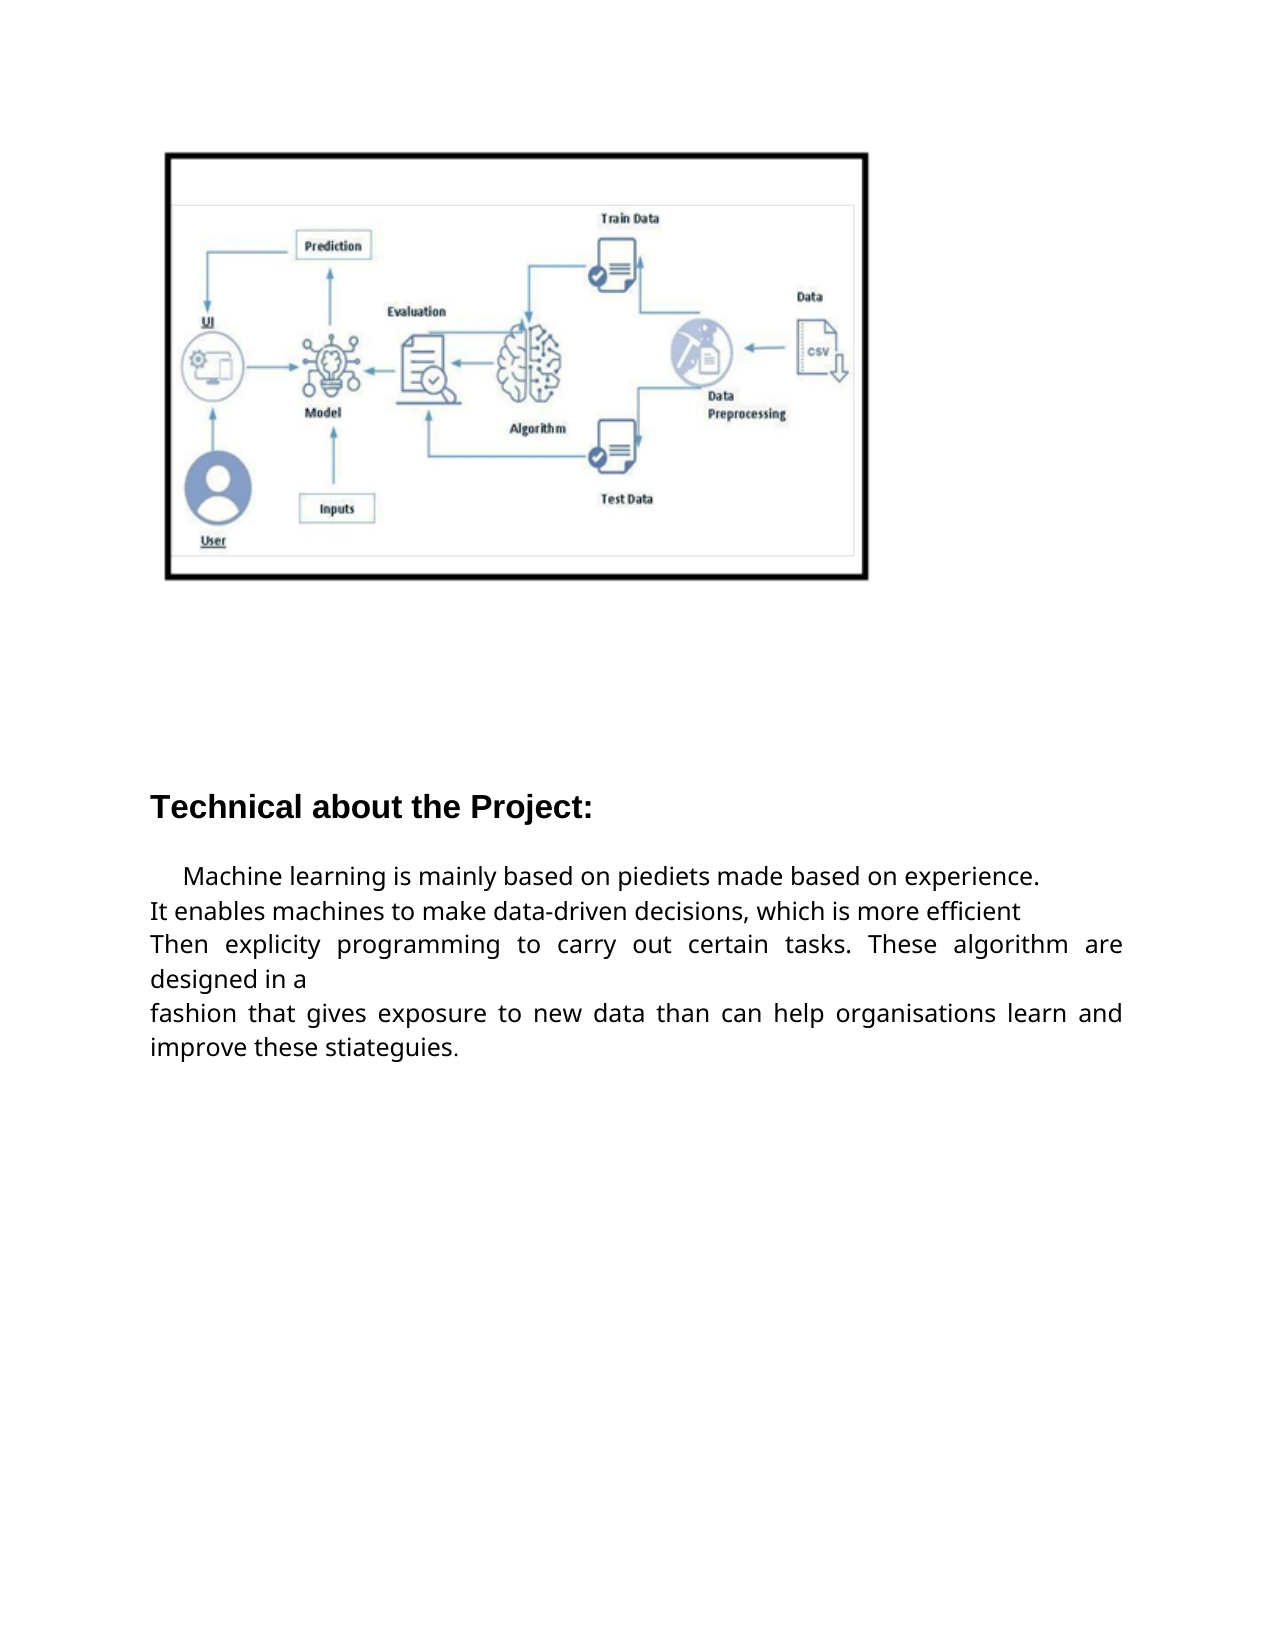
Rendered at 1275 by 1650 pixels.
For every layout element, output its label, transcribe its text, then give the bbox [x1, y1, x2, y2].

text fashion that gives exposure to new data than can help organisations learn and improve these stiateguies. [150, 995, 1125, 1063]
text It enables machines to make data-driven decisions, which is more efficient [150, 893, 1125, 927]
picture [160, 150, 873, 586]
text Machine learning is mainly based on piediets made based on experience. [150, 859, 1125, 893]
text Then explicity programming to carry out certain tasks. These algorithm are designed in a [150, 927, 1125, 995]
subtitle Technical about the Project: [150, 787, 1125, 826]
